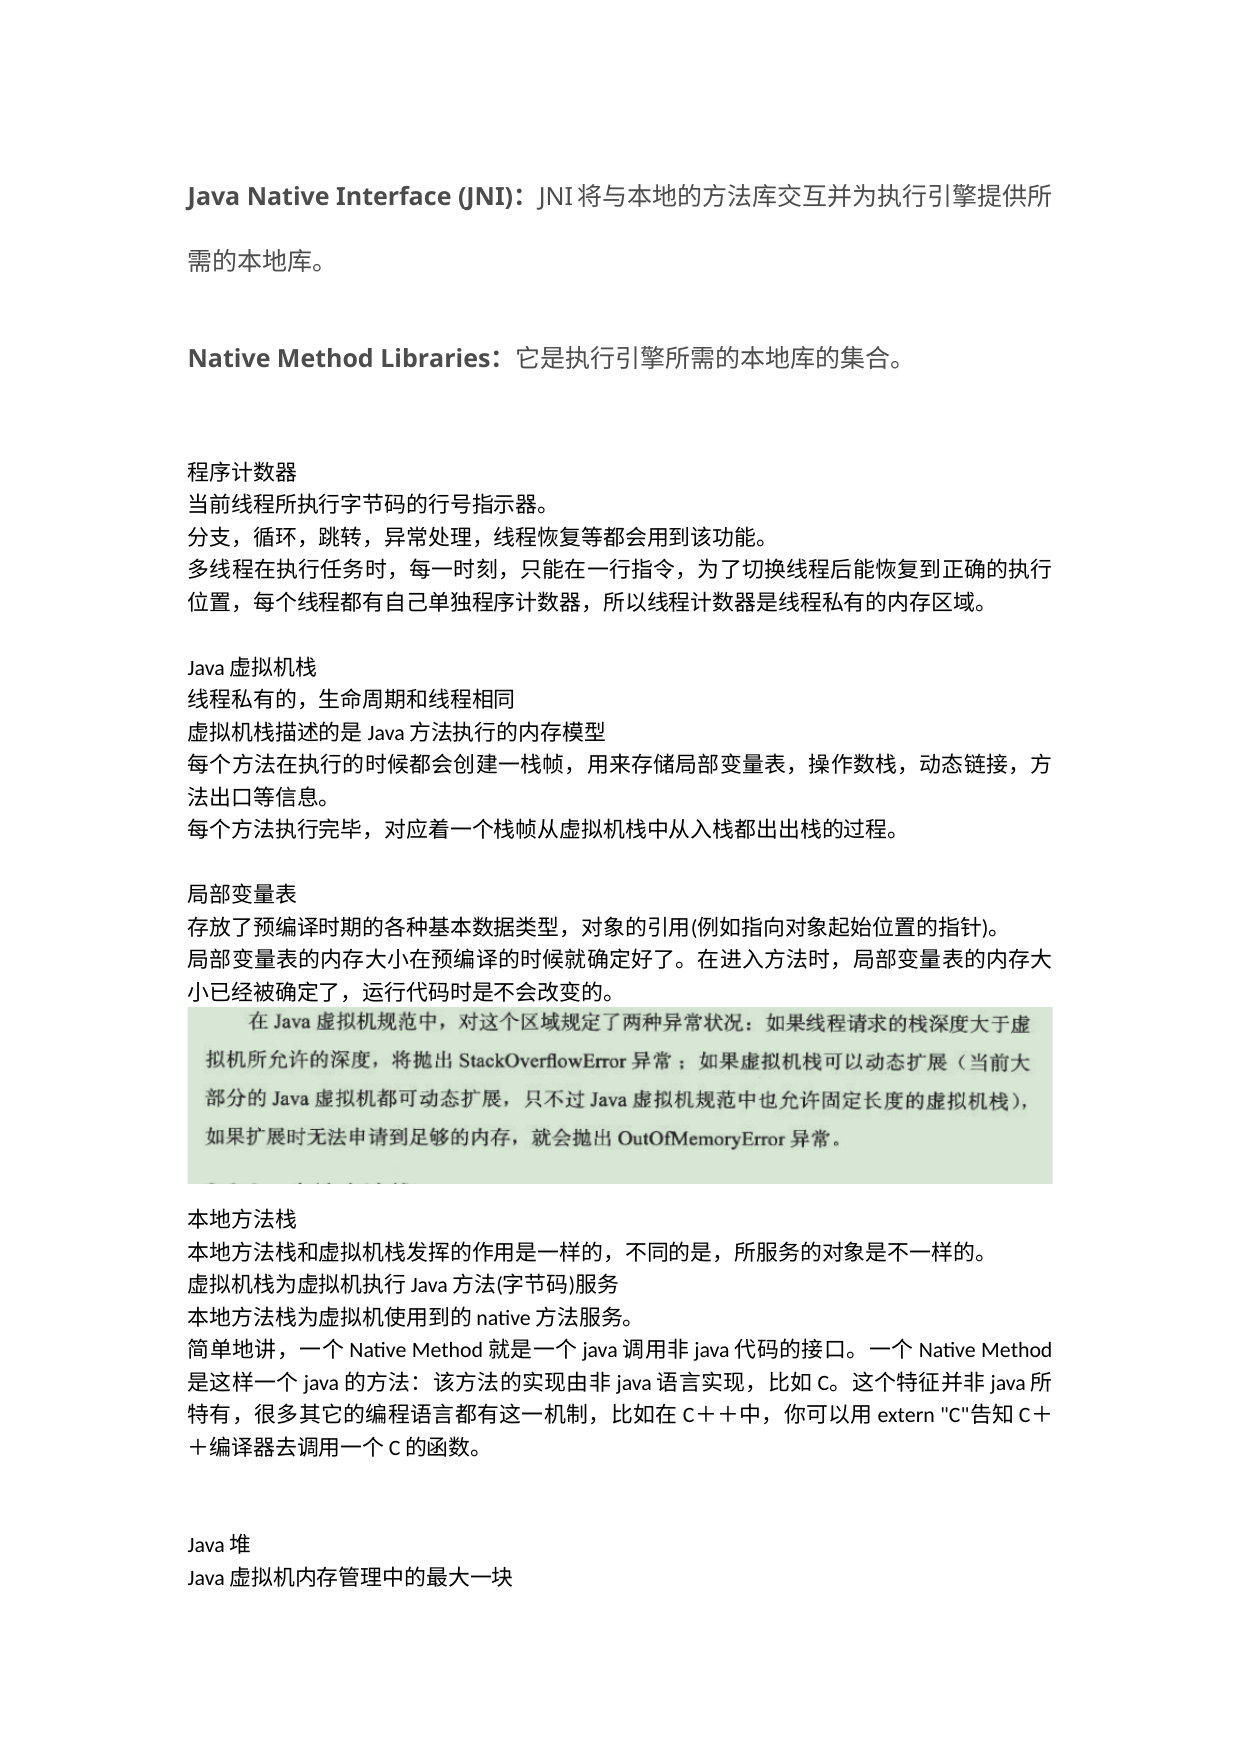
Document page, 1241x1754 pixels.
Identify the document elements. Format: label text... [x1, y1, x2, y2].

text 局部变量表的内存大小在预编译的时候就确定好了。在进入方法时，局部变量表的内存大小已经被确定了，运行代码时是不会改变的。 [187, 942, 1053, 1007]
text Java堆 [187, 1527, 1053, 1559]
text 线程私有的，生命周期和线程相同 [187, 682, 1053, 714]
text 每个方法执行完毕，对应着一个栈帧从虚拟机栈中从入栈都出出栈的过程。 [187, 812, 1053, 844]
text 本地方法栈为虚拟机使用到的native方法服务。 [187, 1299, 1053, 1332]
text 虚拟机栈为虚拟机执行Java方法(字节码)服务 [187, 1267, 1053, 1299]
text 每个方法在执行的时候都会创建一栈帧，用来存储局部变量表，操作数栈，动态链接，方法出口等信息。 [187, 747, 1053, 812]
text 本地方法栈和虚拟机栈发挥的作用是一样的，不同的是，所服务的对象是不一样的。 [187, 1234, 1053, 1267]
text 程序计数器 [187, 454, 1053, 487]
text 当前线程所执行字节码的行号指示器。 [187, 487, 1053, 519]
text 虚拟机栈描述的是 Java方法执行的内存模型 [187, 714, 1053, 747]
text Native Method Libraries：它是执行引擎所需的本地库的集合。 [187, 324, 1053, 389]
text 存放了预编译时期的各种基本数据类型，对象的引用(例如指向对象起始位置的指针)。 [187, 909, 1053, 942]
text 多线程在执行任务时，每一时刻，只能在一行指令，为了切换线程后能恢复到正确的执行位置，每个线程都有自己单独程序计数器，所以线程计数器是线程私有的内存区域。 [187, 552, 1053, 617]
text Java虚拟机栈 [187, 649, 1053, 682]
text 本地方法栈 [187, 1202, 1053, 1234]
text Java Native Interface (JNI)：JNI将与本地的方法库交互并为执行引擎提供所需的本地库。 [187, 162, 1053, 292]
text 局部变量表 [187, 877, 1053, 909]
text 分支，循环，跳转，异常处理，线程恢复等都会用到该功能。 [187, 519, 1053, 552]
text 简单地讲，一个Native Method就是一个java调用非java代码的接口。一个Native Method是这样一个java的方法：该方法的实现由非java语言实现，比如C。这个特征并非java所特有，很多其它的编程语言都有这一机制，比如在C＋＋中，你可以用extern "C"告知C＋＋编译器去调用一个C的函数。 [187, 1332, 1053, 1462]
text Java虚拟机内存管理中的最大一块 [187, 1559, 1053, 1592]
picture [187, 1007, 1053, 1184]
